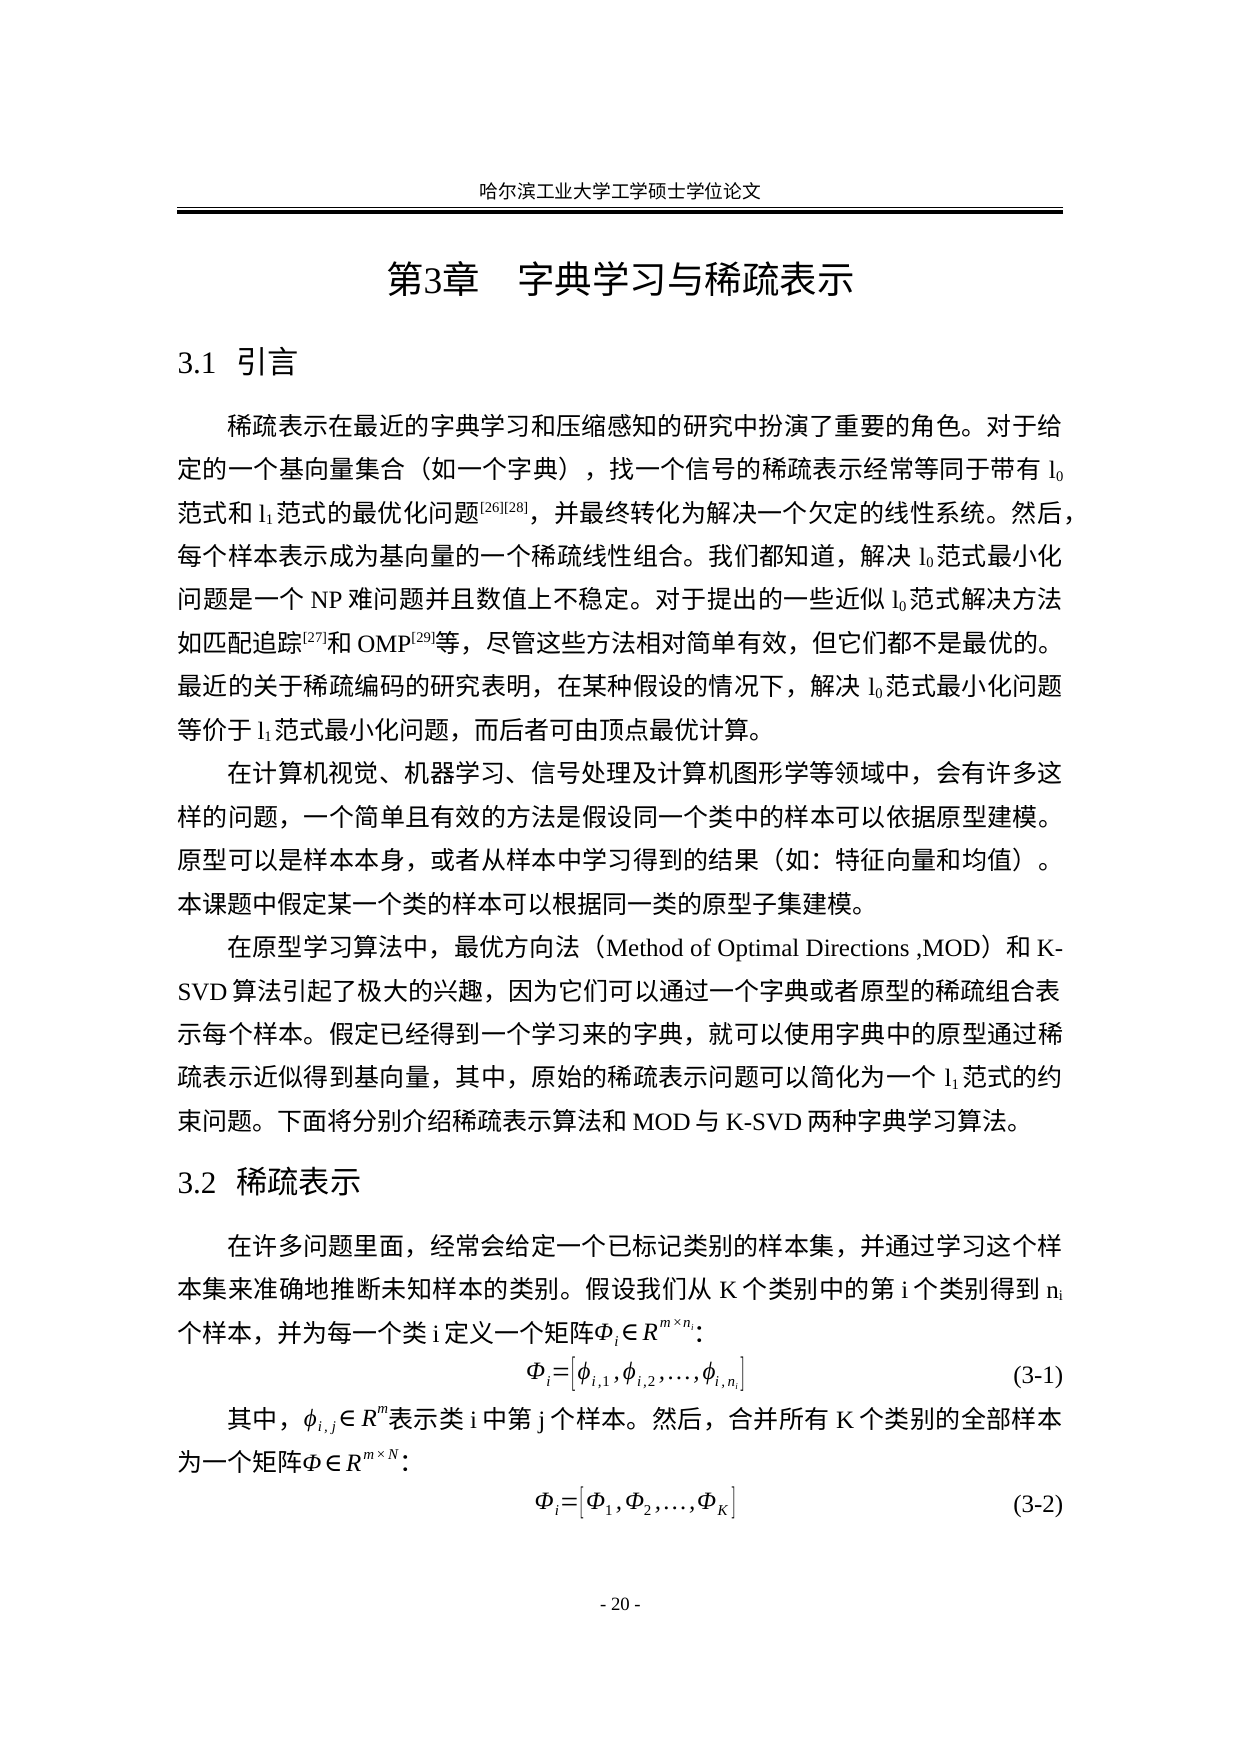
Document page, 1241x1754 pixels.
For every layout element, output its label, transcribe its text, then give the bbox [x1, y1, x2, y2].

subtitle 字典学习与稀疏表示 [177, 249, 1063, 304]
subtitle 稀疏表示 [177, 1157, 1063, 1202]
text (3-1) [177, 1356, 1063, 1393]
text 在计算机视觉、机器学习、信号处理及计算机图形学等领域中，会有许多这样的问题，一个简单且有效的方法是假设同一个类中的样本可以依据原型建模。原型可以是样本本身，或者从样本中学习得到的结果（如：特征向量和均值）。本课题中假定某一个类的样本可以根据同一类的原型子集建模。 [177, 754, 1063, 920]
text 稀疏表示在最近的字典学习和压缩感知的研究中扮演了重要的角色。对于给定的一个基向量集合（如一个字典），找一个信号的稀疏表示经常等同于带有l0范式和l1范式的最优化问题[26][28]，并最终转化为解决一个欠定的线性系统。然后，每个样本表示成为基向量的一个稀疏线性组合。我们都知道，解决l0范式最小化问题是一个NP难问题并且数值上不稳定。对于提出的一些近似l0范式解决方法如匹配追踪[27]和OMP[29]等，尽管这些方法相对简单有效，但它们都不是最优的。最近的关于稀疏编码的研究表明，在某种假设的情况下，解决l0范式最小化问题等价于l1范式最小化问题，而后者可由顶点最优计算。 [177, 406, 1063, 747]
subtitle 引言 [177, 337, 1063, 382]
text (3-2) [177, 1486, 1063, 1521]
text 其中，表示类i中第j个样本。然后，合并所有K个类别的全部样本为一个矩阵： [177, 1399, 1063, 1479]
text 在许多问题里面，经常会给定一个已标记类别的样本集，并通过学习这个样本集来准确地推断未知样本的类别。假设我们从K个类别中的第i个类别得到ni个样本，并为每一个类i定义一个矩阵： [177, 1226, 1063, 1349]
text 在原型学习算法中，最优方向法（Method of Optimal Directions ,MOD）和K-SVD算法引起了极大的兴趣，因为它们可以通过一个字典或者原型的稀疏组合表示每个样本。假定已经得到一个学习来的字典，就可以使用字典中的原型通过稀疏表示近似得到基向量，其中，原始的稀疏表示问题可以简化为一个l1范式的约束问题。下面将分别介绍稀疏表示算法和MOD与K-SVD两种字典学习算法。 [177, 927, 1063, 1137]
